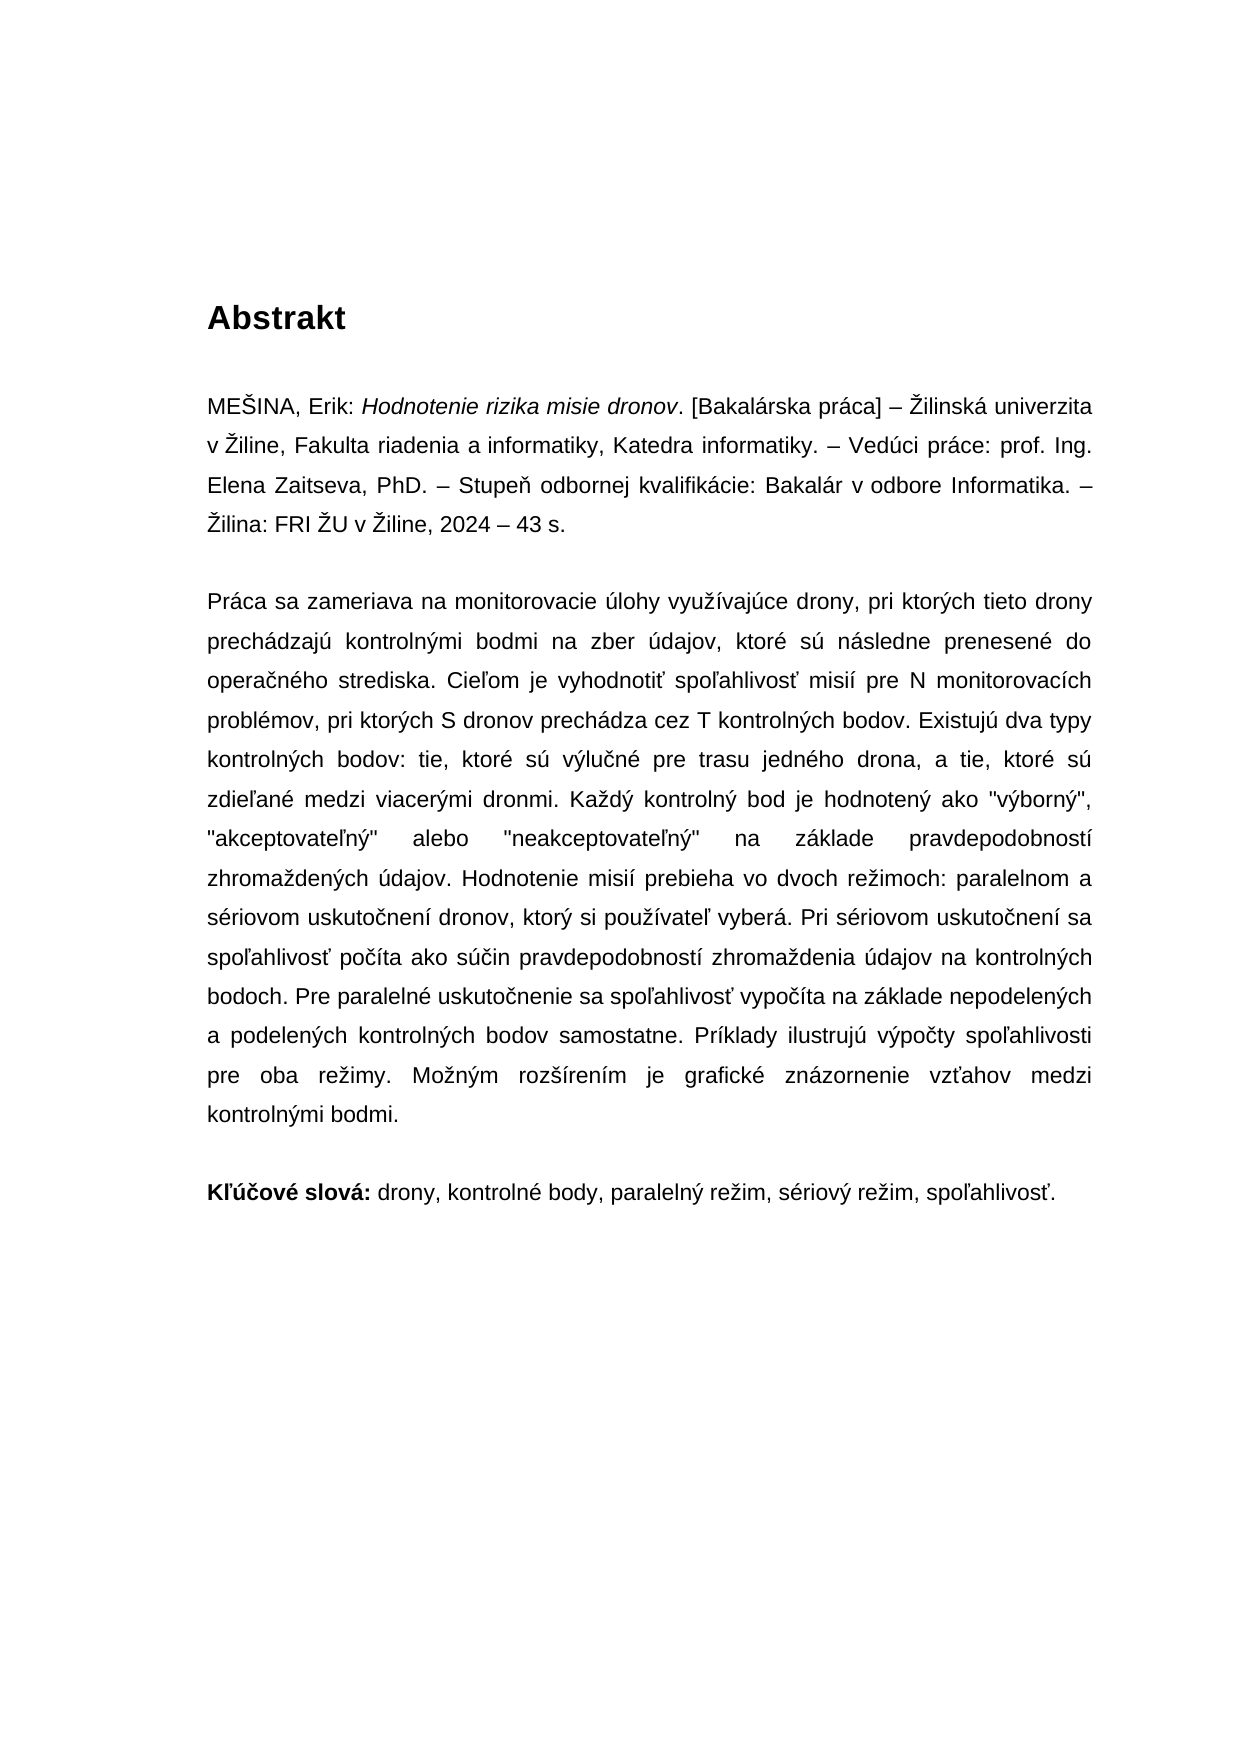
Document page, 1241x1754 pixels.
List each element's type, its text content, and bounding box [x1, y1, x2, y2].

text Práca sa zameriava na monitorovacie úlohy využívajúce drony, pri ktorých tieto drony prechádzajú kontrolnými bodmi na zber údajov, ktoré sú následne prenesené do operačného strediska. Cieľom je vyhodnotiť spoľahlivosť misií pre N monitorovacích problémov, pri ktorých S dronov prechádza cez T kontrolných bodov. Existujú dva typy kontrolných bodov: tie, ktoré sú výlučné pre trasu jedného drona, a tie, ktoré sú zdieľané medzi viacerými dronmi. Každý kontrolný bod je hodnotený ako "výborný", "akceptovateľný" alebo "neakceptovateľný" na základe pravdepodobností zhromaždených údajov. Hodnotenie misií prebieha vo dvoch režimoch: paralelnom a sériovom uskutočnení dronov, ktorý si používateľ vyberá. Pri sériovom uskutočnení sa spoľahlivosť počíta ako súčin pravdepodobností zhromaždenia údajov na kontrolných bodoch. Pre paralelné uskutočnenie sa spoľahlivosť vypočíta na základe nepodelených a podelených kontrolných bodov samostatne. Príklady ilustrujú výpočty spoľahlivosti pre oba režimy. Možným rozšírením je grafické znázornenie vzťahov medzi kontrolnými bodmi. [207, 588, 1092, 1128]
text Kľúčové slová: drony, kontrolné body, paralelný režim, sériový režim, spoľahlivosť. [207, 1178, 1092, 1205]
text MEŠINA, Erik: Hodnotenie rizika misie dronov. [Bakalárska práca] – Žilinská univerzita v Žiline, Fakulta riadenia a informatiky, Katedra informatiky. – Vedúci práce: prof. Ing. Elena Zaitseva, PhD. – Stupeň odbornej kvalifikácie: Bakalár v odbore Informatika. – Žilina: FRI ŽU v Žiline, 2024 – 43 s. [207, 393, 1092, 538]
text Abstrakt [207, 298, 1092, 336]
